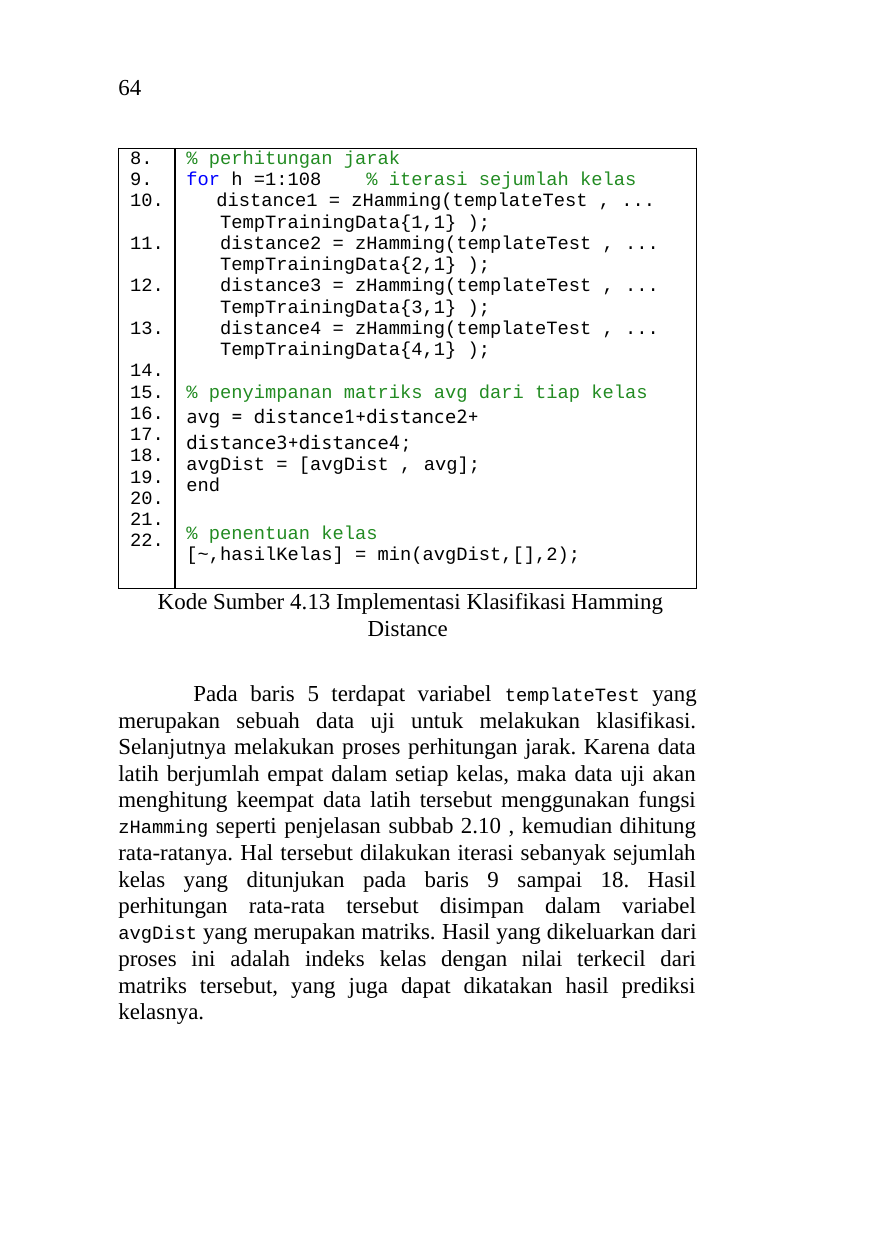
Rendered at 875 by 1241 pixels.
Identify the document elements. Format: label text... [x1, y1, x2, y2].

text Pada baris 5 terdapat variabel templateTest yang merupakan sebuah data uji untuk melakukan klasifikasi. Selanjutnya melakukan proses perhitungan jarak. Karena data latih berjumlah empat dalam setiap kelas, maka data uji akan menghitung keempat data latih tersebut menggunakan fungsi zHamming seperti penjelasan subbab 2.10 , kemudian dihitung rata-ratanya. Hal tersebut dilakukan iterasi sebanyak sejumlah kelas yang ditunjukan pada baris 9 sampai 18. Hasil perhitungan rata-rata tersebut disimpan dalam variabel avgDist yang merupakan matriks. Hasil yang dikeluarkan dari proses ini adalah indeks kelas dengan nilai terkecil dari matriks tersebut, yang juga dapat dikatakan hasil prediksi kelasnya. [118, 680, 697, 1024]
text Kode Sumber 4.13 Implementasi Klasifikasi Hamming Distance [118, 589, 697, 641]
table_header 1. 2. 3. 4. 5. 6. 7. 8. 9. 10. 11. 12. 13. 14. 15. 16. 17. 18. 19. 20. 21. 22. [119, 149, 174, 587]
